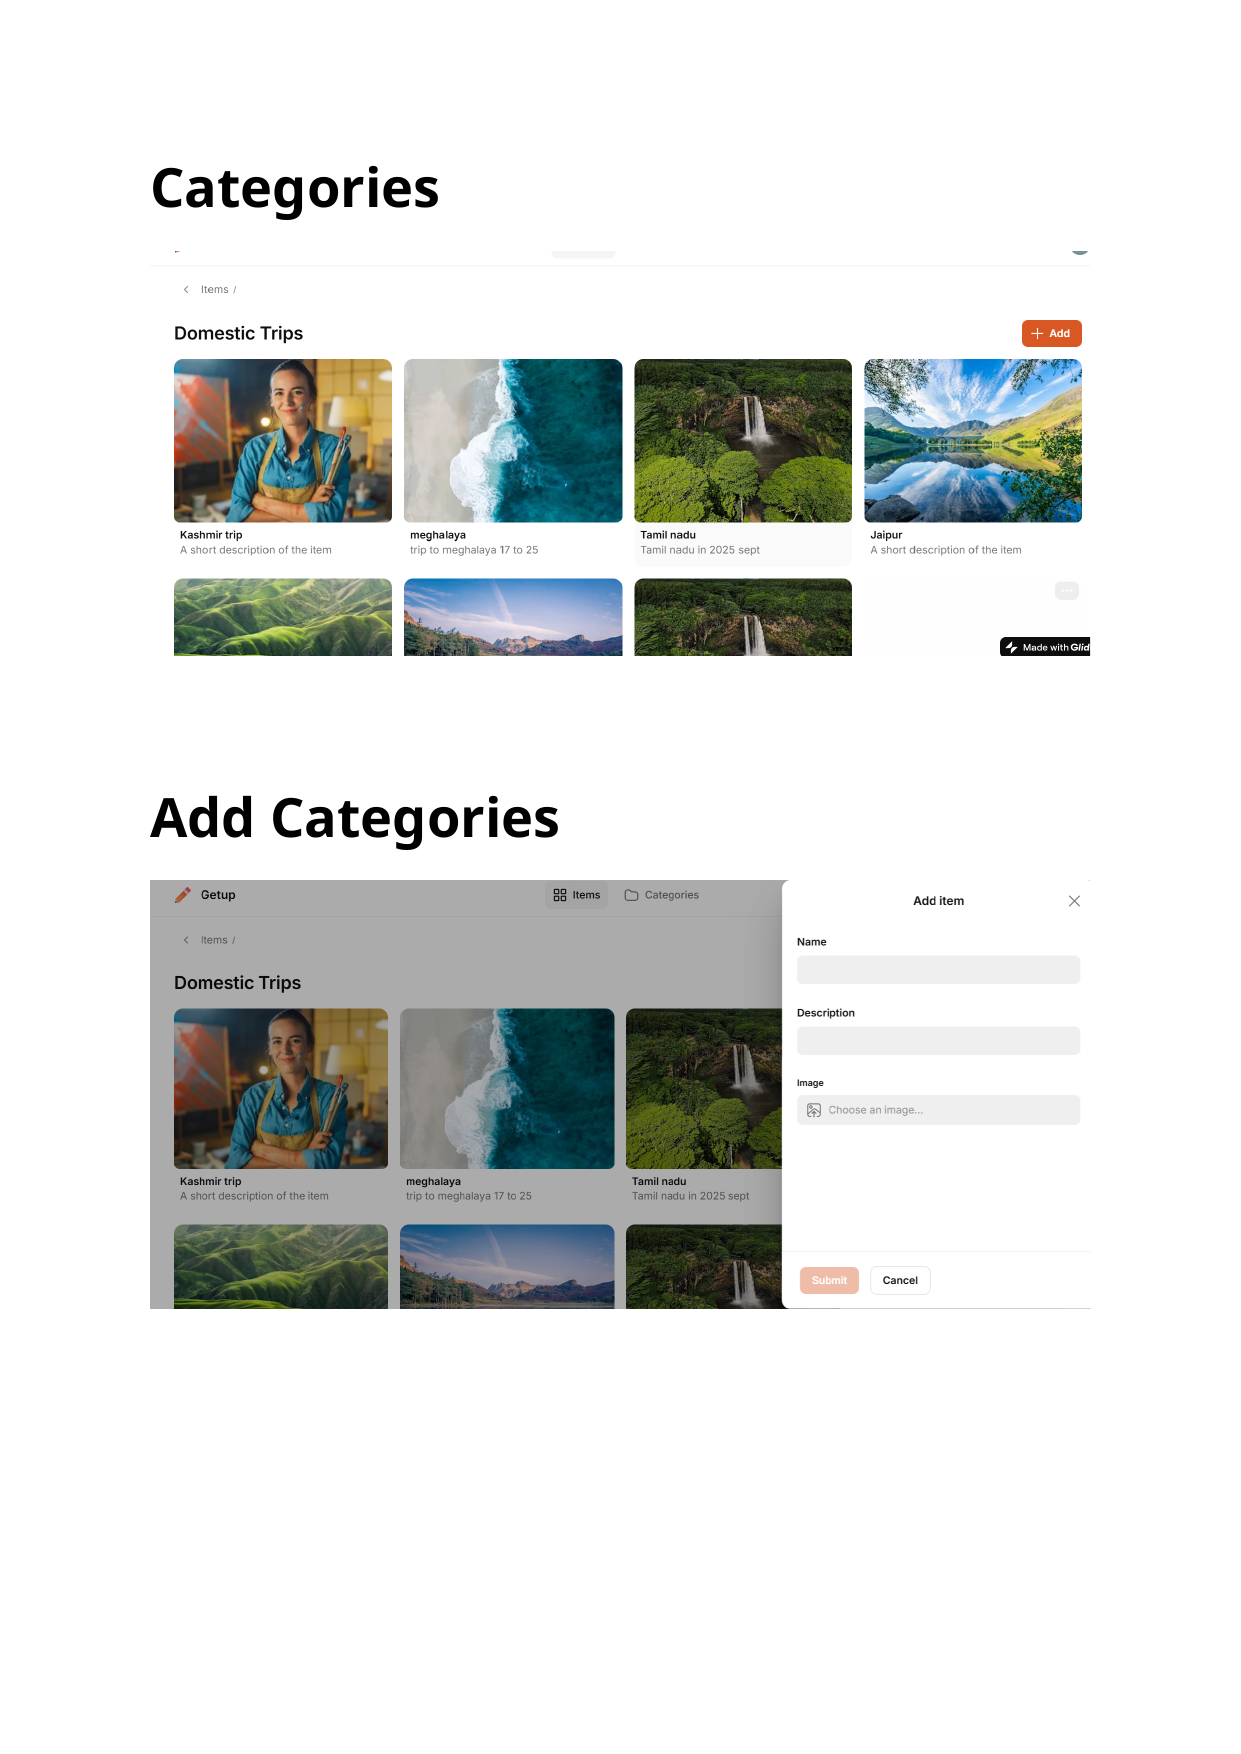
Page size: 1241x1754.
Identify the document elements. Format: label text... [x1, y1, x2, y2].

text Add Categories [150, 779, 1090, 853]
picture [150, 880, 1091, 1309]
picture [150, 251, 1091, 656]
text Categories [150, 150, 1090, 224]
